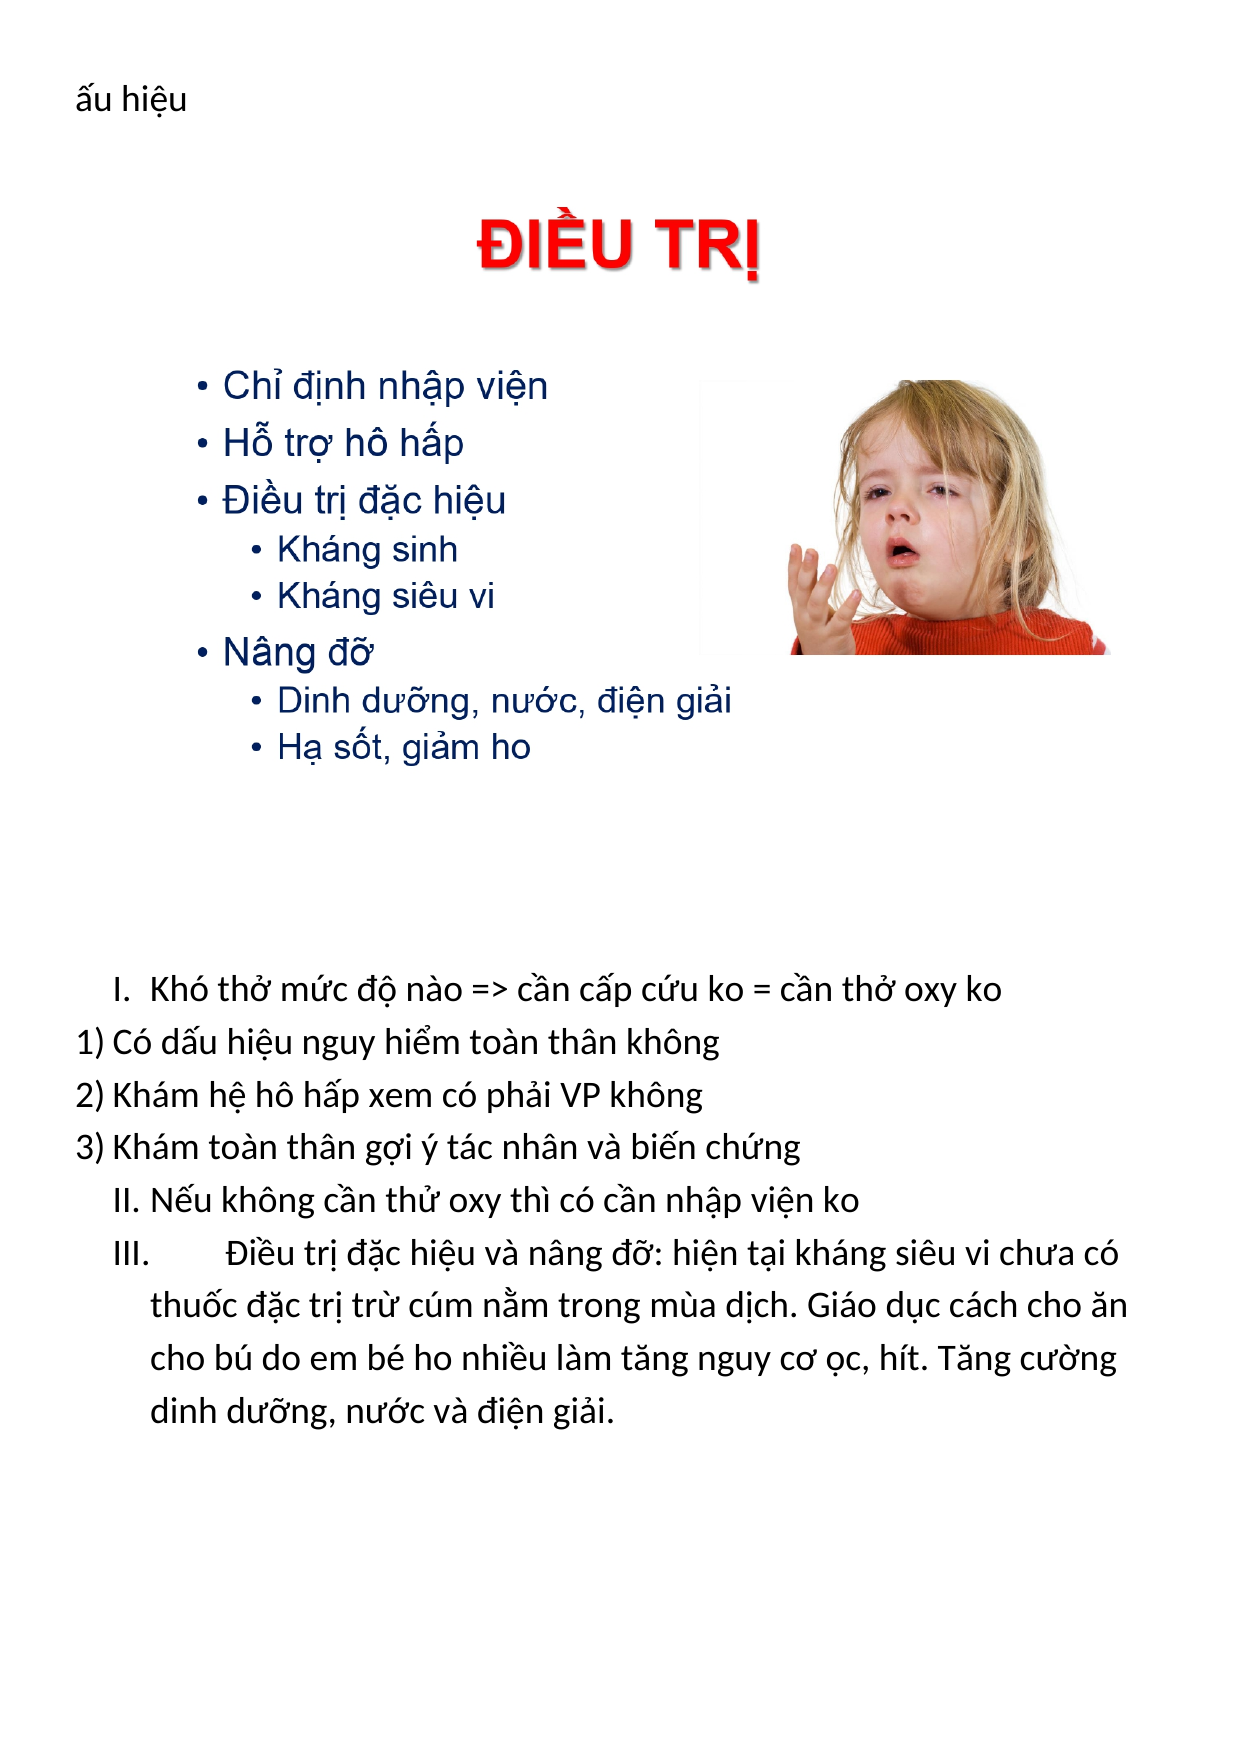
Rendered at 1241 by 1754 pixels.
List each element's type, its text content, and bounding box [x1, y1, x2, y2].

list Khó thở mức độ nào => cần cấp cứu ko = cần thở oxy ko [112, 965, 1165, 1011]
picture [75, 125, 1162, 941]
list Nếu không cần thử oxy thì có cần nhập viện ko [112, 1176, 1165, 1222]
list Khám hệ hô hấp xem có phải VP không [75, 1071, 1165, 1116]
list Điều trị đặc hiệu và nâng đỡ: hiện tại kháng siêu vi chưa có thuốc đặc trị trừ cúm nằm trong mùa dịch. Giáo dục cách cho ăn cho bú do em bé ho nhiều làm tăng nguy cơ ọc, hít. Tăng cường dinh dưỡng, nước và điện giải. [112, 1229, 1165, 1433]
list Khám toàn thân gợi ý tác nhân và biến chứng [75, 1123, 1165, 1169]
list Có dấu hiệu nguy hiểm toàn thân không [75, 1018, 1165, 1064]
